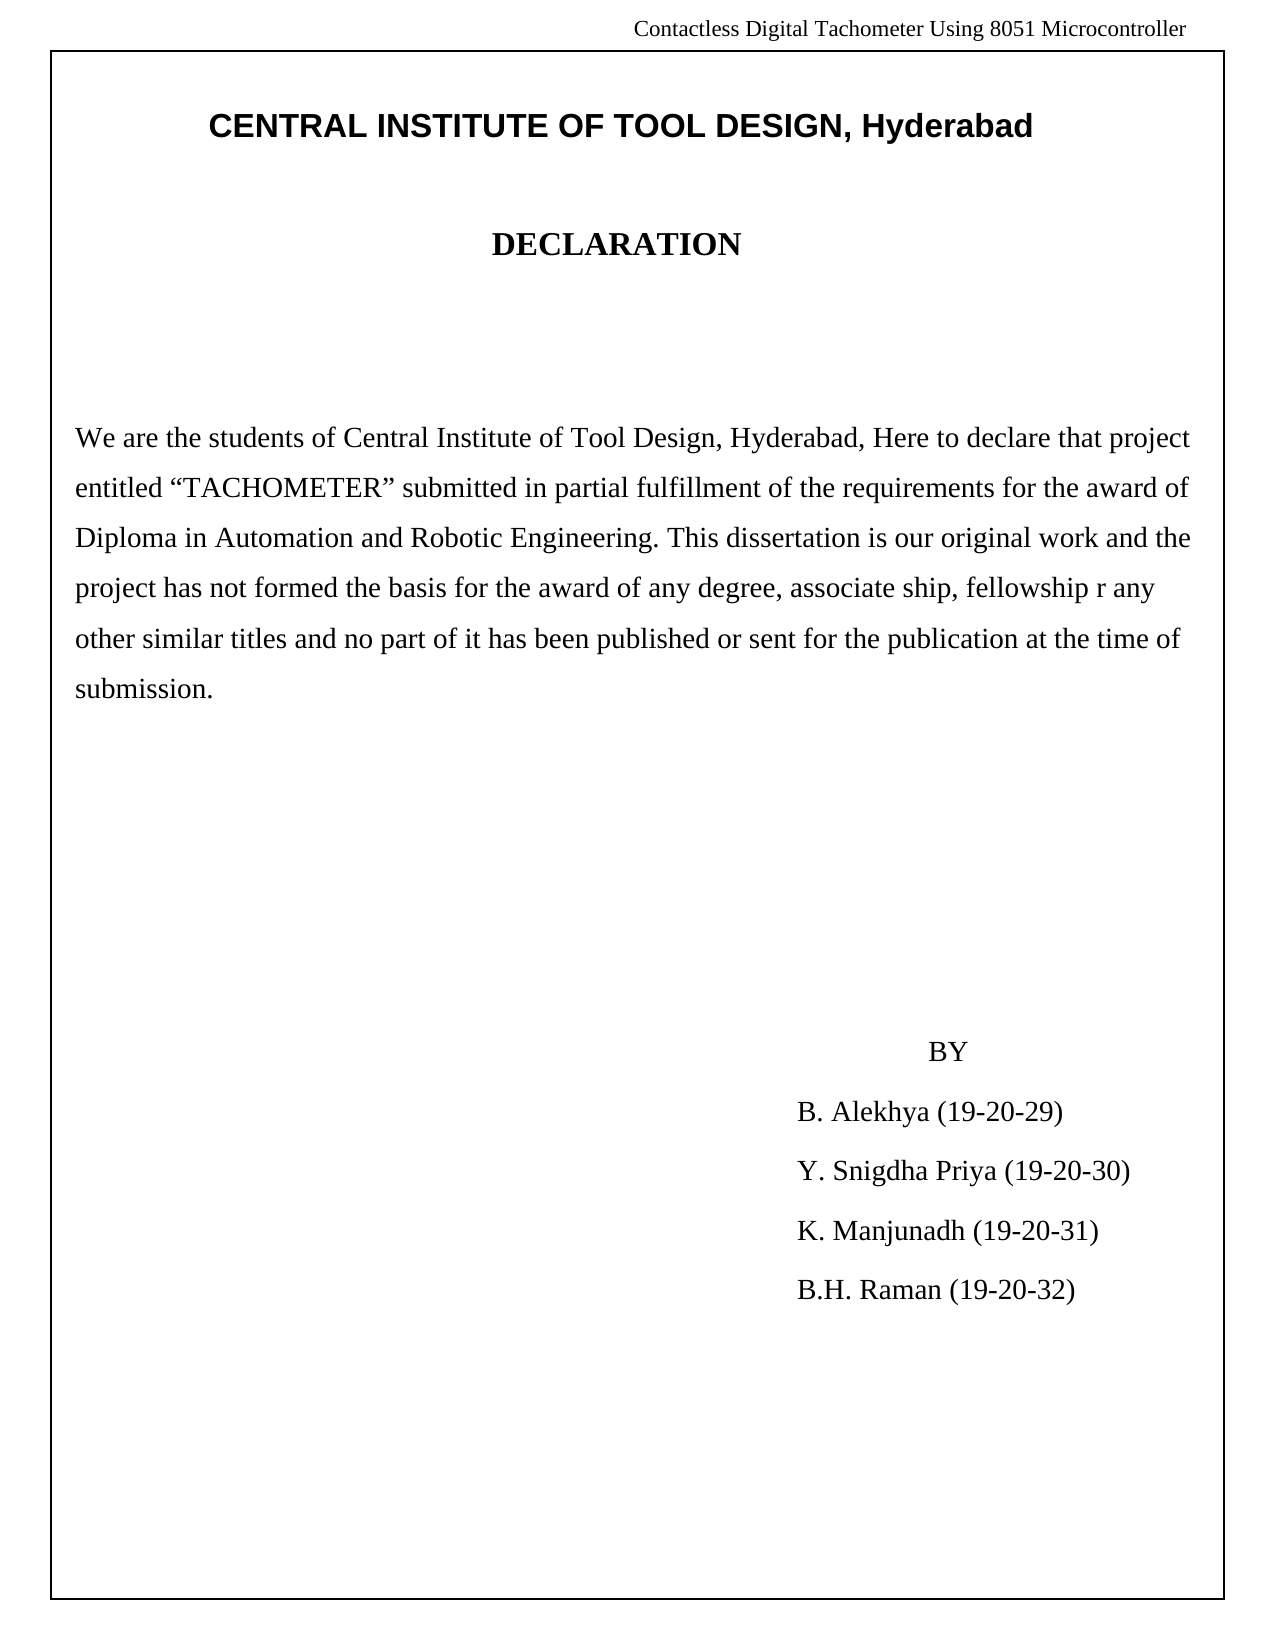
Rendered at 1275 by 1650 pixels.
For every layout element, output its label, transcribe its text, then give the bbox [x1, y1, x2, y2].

text K. Manjunadh (19-20-31) [75, 1213, 1200, 1246]
text We are the students of Central Institute of Tool Design, Hyderabad, Here to declare that project entitled “TACHOMETER” submitted in partial fulfillment of the requirements for the award of Diploma in Automation and Robotic Engineering. This dissertation is our original work and the project has not formed the basis for the award of any degree, associate ship, fellowship r any other similar titles and no part of it has been published or sent for the publication at the time of submission. [75, 420, 1200, 705]
text B.H. Raman (19-20-32) [75, 1272, 1200, 1306]
text Y. Snigdha Priya (19-20-30) [75, 1153, 1200, 1187]
text CENTRAL INSTITUTE OF TOOL DESIGN, Hyderabad [75, 106, 1200, 145]
text DECLARATION [75, 224, 1200, 263]
text BY [75, 1034, 1200, 1068]
text B. Alekhya (19-20-29) [75, 1094, 1200, 1127]
